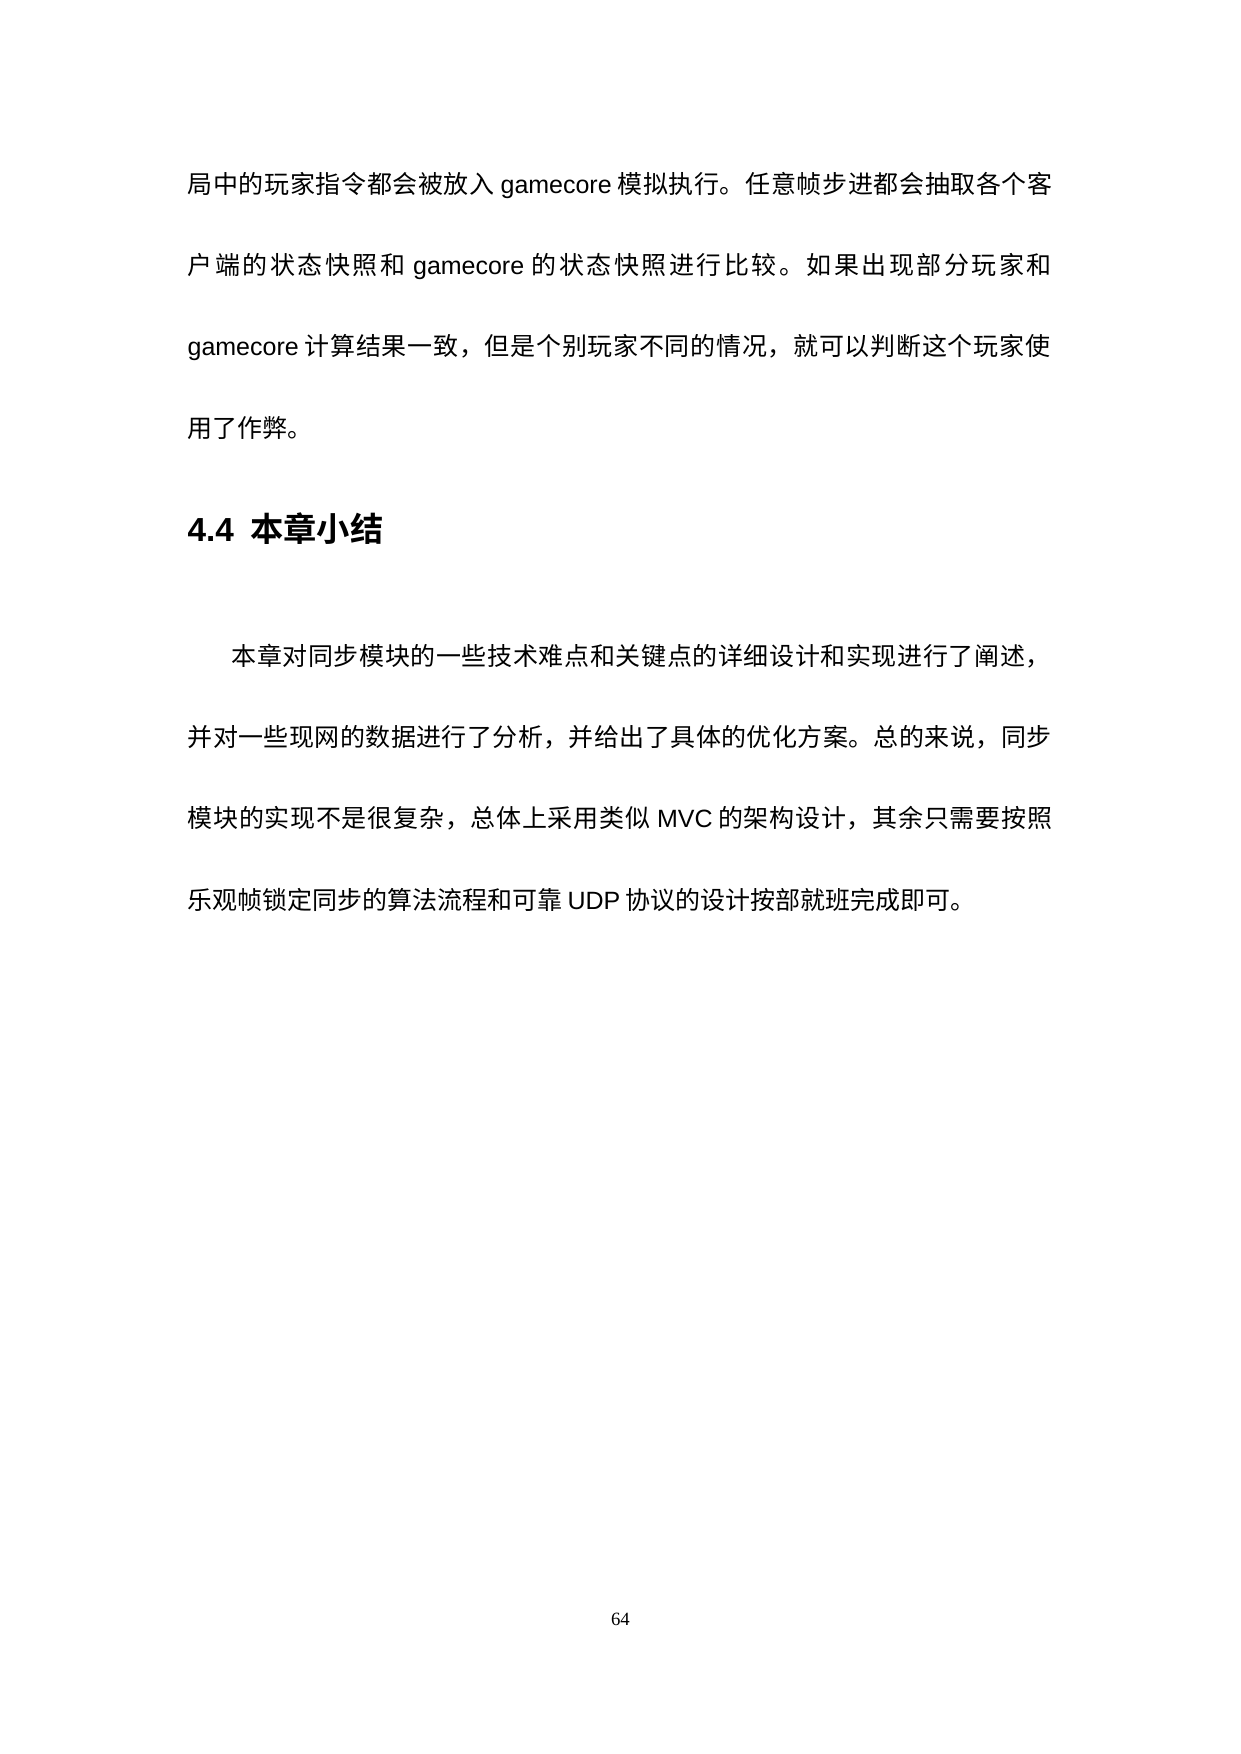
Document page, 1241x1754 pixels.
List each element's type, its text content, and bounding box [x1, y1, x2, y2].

subtitle 本章小结 [187, 495, 1053, 560]
text 本章对同步模块的一些技术难点和关键点的详细设计和实现进行了阐述，并对一些现网的数据进行了分析，并给出了具体的优化方案。总的来说，同步模块的实现不是很复杂，总体上采用类似MVC的架构设计，其余只需要按照乐观帧锁定同步的算法流程和可靠UDP协议的设计按部就班完成即可。 [187, 622, 1053, 931]
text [187, 150, 1053, 459]
